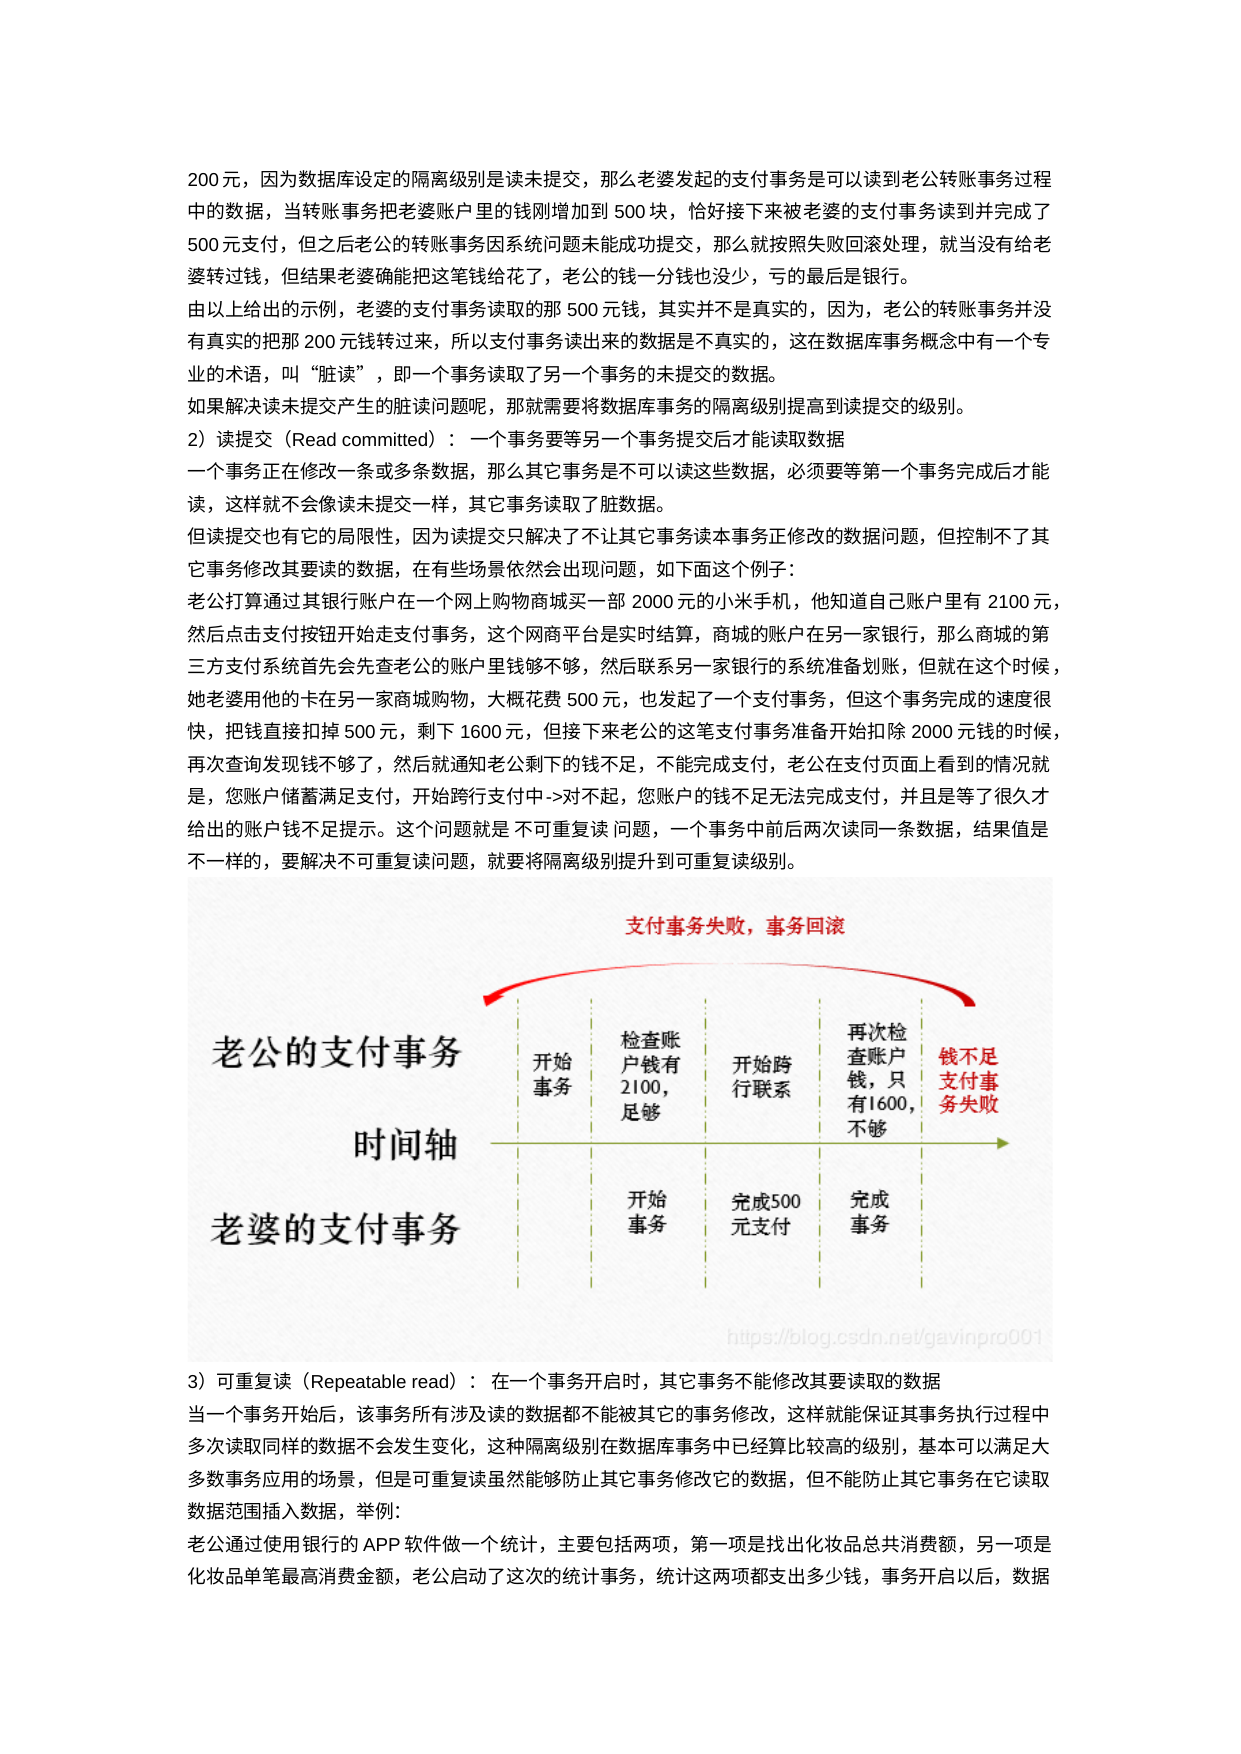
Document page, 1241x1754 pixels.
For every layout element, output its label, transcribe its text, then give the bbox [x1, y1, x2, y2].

text 2）读提交（Read committed）： 一个事务要等另一个事务提交后才能读取数据 [187, 422, 1053, 454]
text 但读提交也有它的局限性，因为读提交只解决了不让其它事务读本事务正修改的数据问题，但控制不了其它事务修改其要读的数据，在有些场景依然会出现问题，如下面这个例子： [187, 519, 1053, 584]
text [187, 162, 1053, 292]
text 当一个事务开始后，该事务所有涉及读的数据都不能被其它的事务修改，这样就能保证其事务执行过程中多次读取同样的数据不会发生变化，这种隔离级别在数据库事务中已经算比较高的级别，基本可以满足大多数事务应用的场景，但是可重复读虽然能够防止其它事务修改它的数据，但不能防止其它事务在它读取数据范围插入数据，举例： [187, 1397, 1053, 1527]
text 3）可重复读（Repeatable read）： 在一个事务开启时，其它事务不能修改其要读取的数据 [187, 1364, 1053, 1397]
text 老公打算通过其银行账户在一个网上购物商城买一部2000元的小米手机，他知道自己账户里有2100元，然后点击支付按钮开始走支付事务，这个网商平台是实时结算，商城的账户在另一家银行，那么商城的第三方支付系统首先会先查老公的账户里钱够不够，然后联系另一家银行的系统准备划账，但就在这个时候，她老婆用他的卡在另一家商城购物，大概花费500元，也发起了一个支付事务，但这个事务完成的速度很快，把钱直接扣掉500元，剩下1600元，但接下来老公的这笔支付事务准备开始扣除2000元钱的时候，再次查询发现钱不够了，然后就通知老公剩下的钱不足，不能完成支付，老公在支付页面上看到的情况就是，您账户储蓄满足支付，开始跨行支付中->对不起，您账户的钱不足无法完成支付，并且是等了很久才给出的账户钱不足提示。这个问题就是 不可重复读 问题，一个事务中前后两次读同一条数据，结果值是不一样的，要解决不可重复读问题，就要将隔离级别提升到可重复读级别。 [187, 584, 1053, 877]
text 如果解决读未提交产生的脏读问题呢，那就需要将数据库事务的隔离级别提高到读提交的级别。 [187, 389, 1053, 422]
text 由以上给出的示例，老婆的支付事务读取的那500元钱，其实并不是真实的，因为，老公的转账事务并没有真实的把那200元钱转过来，所以支付事务读出来的数据是不真实的，这在数据库事务概念中有一个专业的术语，叫“脏读”，即一个事务读取了另一个事务的未提交的数据。 [187, 292, 1053, 389]
text 一个事务正在修改一条或多条数据，那么其它事务是不可以读这些数据，必须要等第一个事务完成后才能读，这样就不会像读未提交一样，其它事务读取了脏数据。 [187, 454, 1053, 519]
picture [187, 877, 1053, 1362]
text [187, 1527, 1053, 1592]
